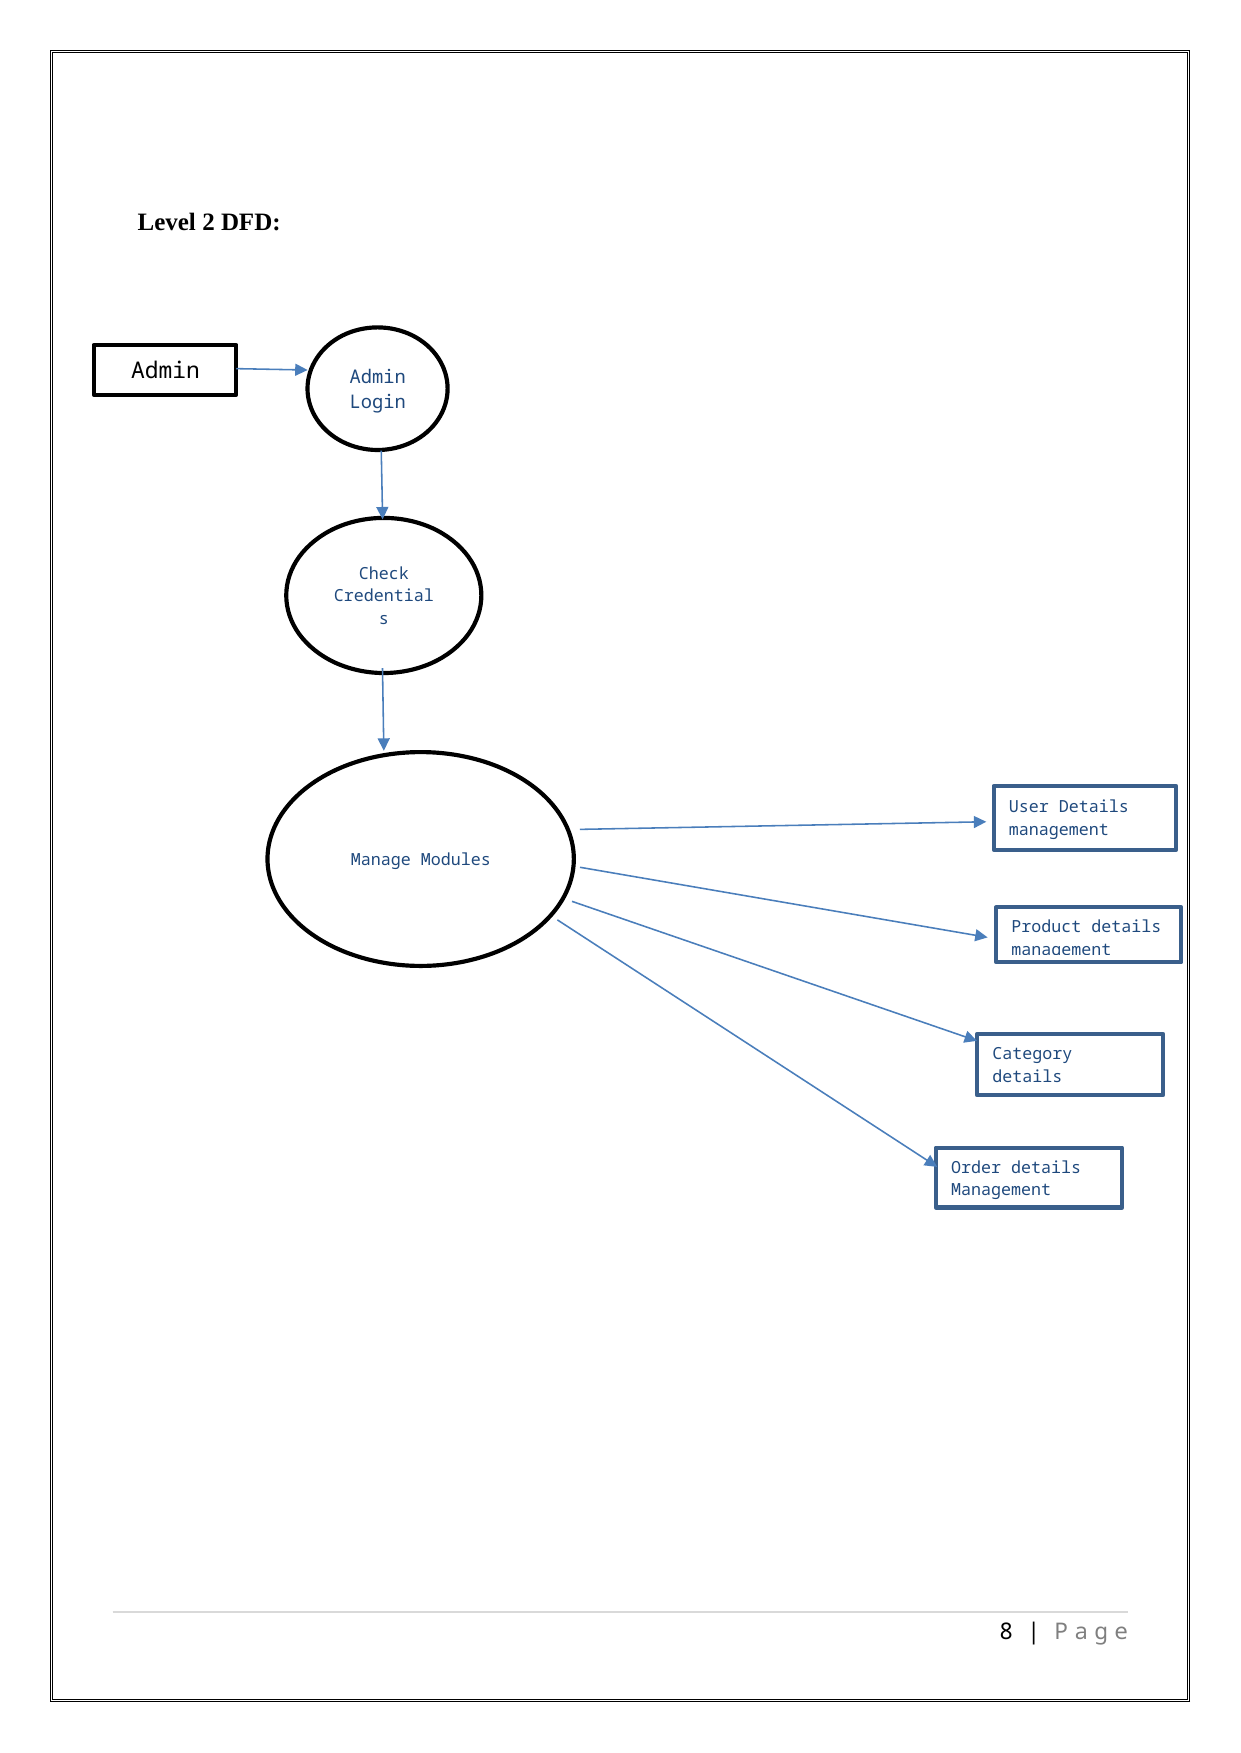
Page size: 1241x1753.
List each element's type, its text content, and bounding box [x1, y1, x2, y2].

text Level 2 DFD: [112, 207, 1128, 236]
